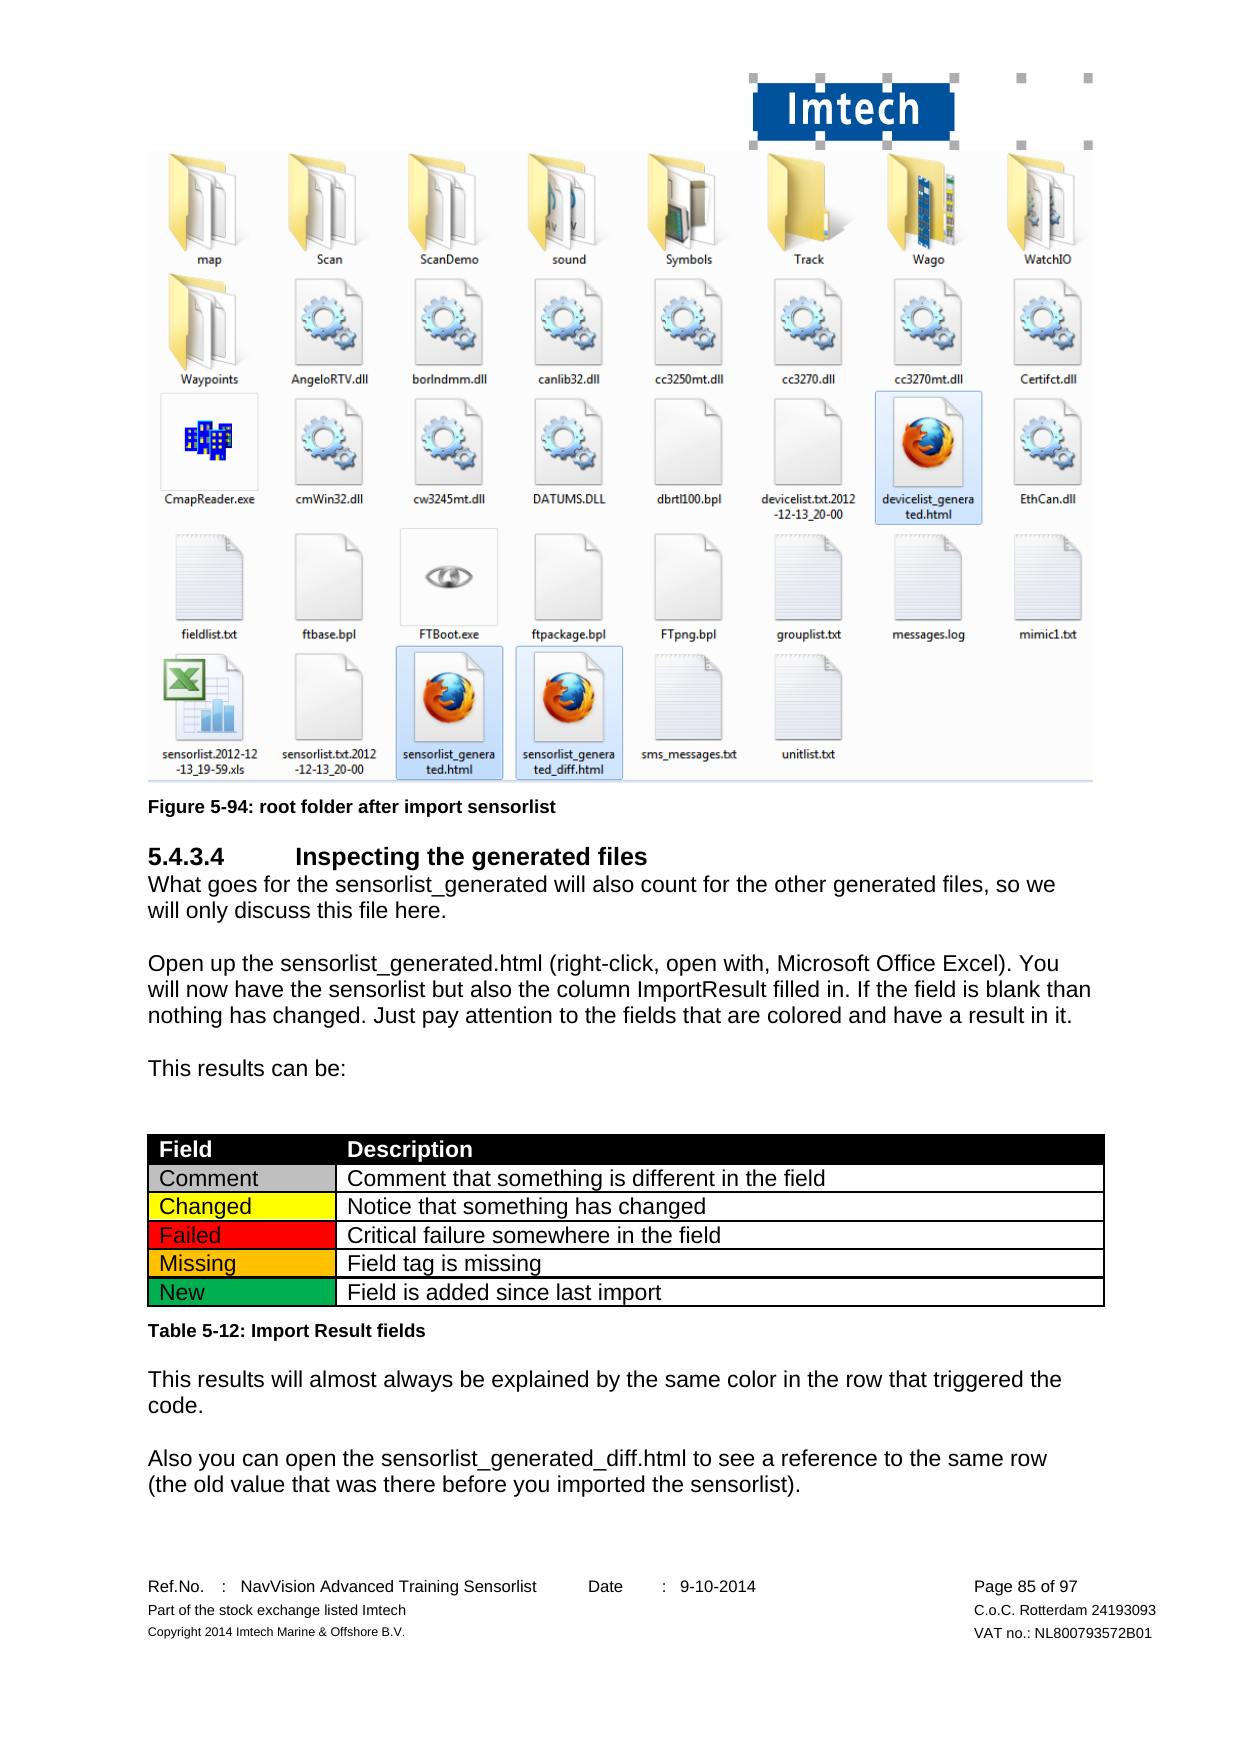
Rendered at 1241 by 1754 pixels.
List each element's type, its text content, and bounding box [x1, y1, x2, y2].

table_cell New [149, 1279, 335, 1305]
table_cell Failed [149, 1222, 335, 1248]
subtitle Inspecting the generated files [148, 842, 1093, 871]
text Open up the sensorlist_generated.html (right-click, open with, Microsoft Office Excel). You will now have the sensorlist but also the column ImportResult filled in. If the field is blank than nothing has changed. Just pay attention to the fields that are colored and have a result in it. [148, 950, 1093, 1029]
table_cell Missing [149, 1250, 335, 1276]
table_header Field [149, 1136, 335, 1163]
table_cell Comment that something is different in the field [337, 1165, 1103, 1191]
text This results can be: [148, 1055, 1093, 1082]
table_header Description [337, 1136, 1103, 1163]
table_cell Critical failure somewhere in the field [337, 1222, 1103, 1248]
picture [147, 73, 1093, 783]
table_cell Field is added since last import [337, 1279, 1103, 1305]
table_cell Comment [149, 1165, 335, 1191]
table_cell Field tag is missing [337, 1250, 1103, 1276]
text Also you can open the sensorlist_generated_diff.html to see a reference to the same row (the old value that was there before you imported the sensorlist). [148, 1445, 1093, 1498]
table_cell Changed [149, 1193, 335, 1219]
text This results will almost always be explained by the same color in the row that triggered the code. [148, 1366, 1093, 1419]
text What goes for the sensorlist_generated will also count for the other generated files, so we will only discuss this file here. [148, 871, 1093, 923]
table_cell Notice that something has changed [337, 1193, 1103, 1219]
